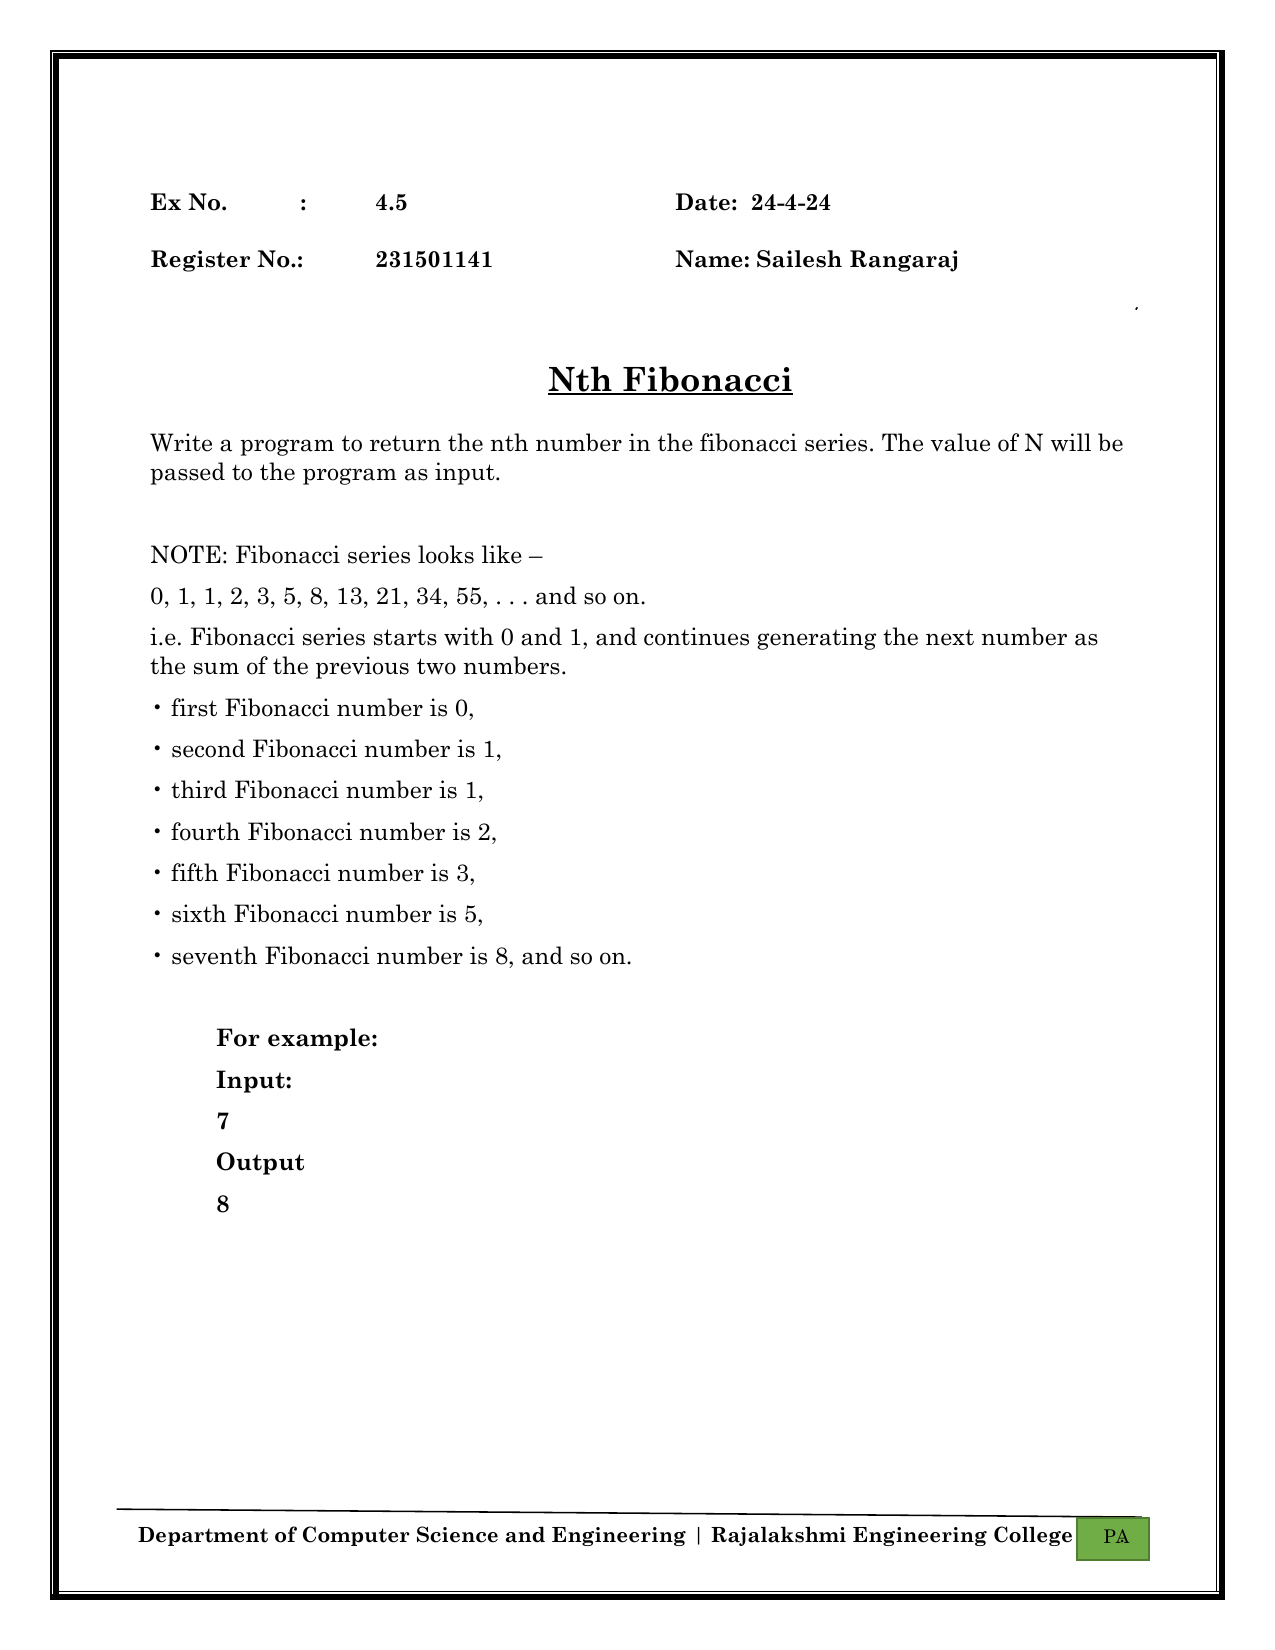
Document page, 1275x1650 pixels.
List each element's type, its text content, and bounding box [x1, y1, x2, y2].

text • second Fibonacci number is 1, [150, 734, 1125, 762]
text For example: [216, 1023, 1125, 1052]
text 0, 1, 1, 2, 3, 5, 8, 13, 21, 34, 55, . . . and so on. [150, 581, 1125, 609]
text Register No.: 231501141 Name: Sailesh Rangaraj [150, 245, 1125, 273]
text • sixth Fibonacci number is 5, [150, 899, 1125, 928]
text • fifth Fibonacci number is 3, [150, 858, 1125, 887]
text Write a program to return the nth number in the fibonacci series. The value of N will be passed to the program as input. [150, 428, 1125, 486]
text • seventh Fibonacci number is 8, and so on. [150, 940, 1125, 969]
text 8 [216, 1188, 1125, 1217]
text i.e. Fibonacci series starts with 0 and 1, and continues generating the next number as the sum of the previous two numbers. [150, 622, 1125, 680]
text • fourth Fibonacci number is 2, [150, 816, 1125, 845]
text Input: [216, 1064, 1125, 1093]
text 7 [216, 1106, 1125, 1135]
text Nth Fibonacci [216, 358, 1125, 399]
text • first Fibonacci number is 0, [150, 692, 1125, 721]
text Ex No. : 4.5 Date: 24-4-24 [150, 188, 1125, 216]
text NOTE: Fibonacci series looks like – [150, 539, 1125, 568]
text Output [216, 1147, 1125, 1176]
text • third Fibonacci number is 1, [150, 775, 1125, 804]
